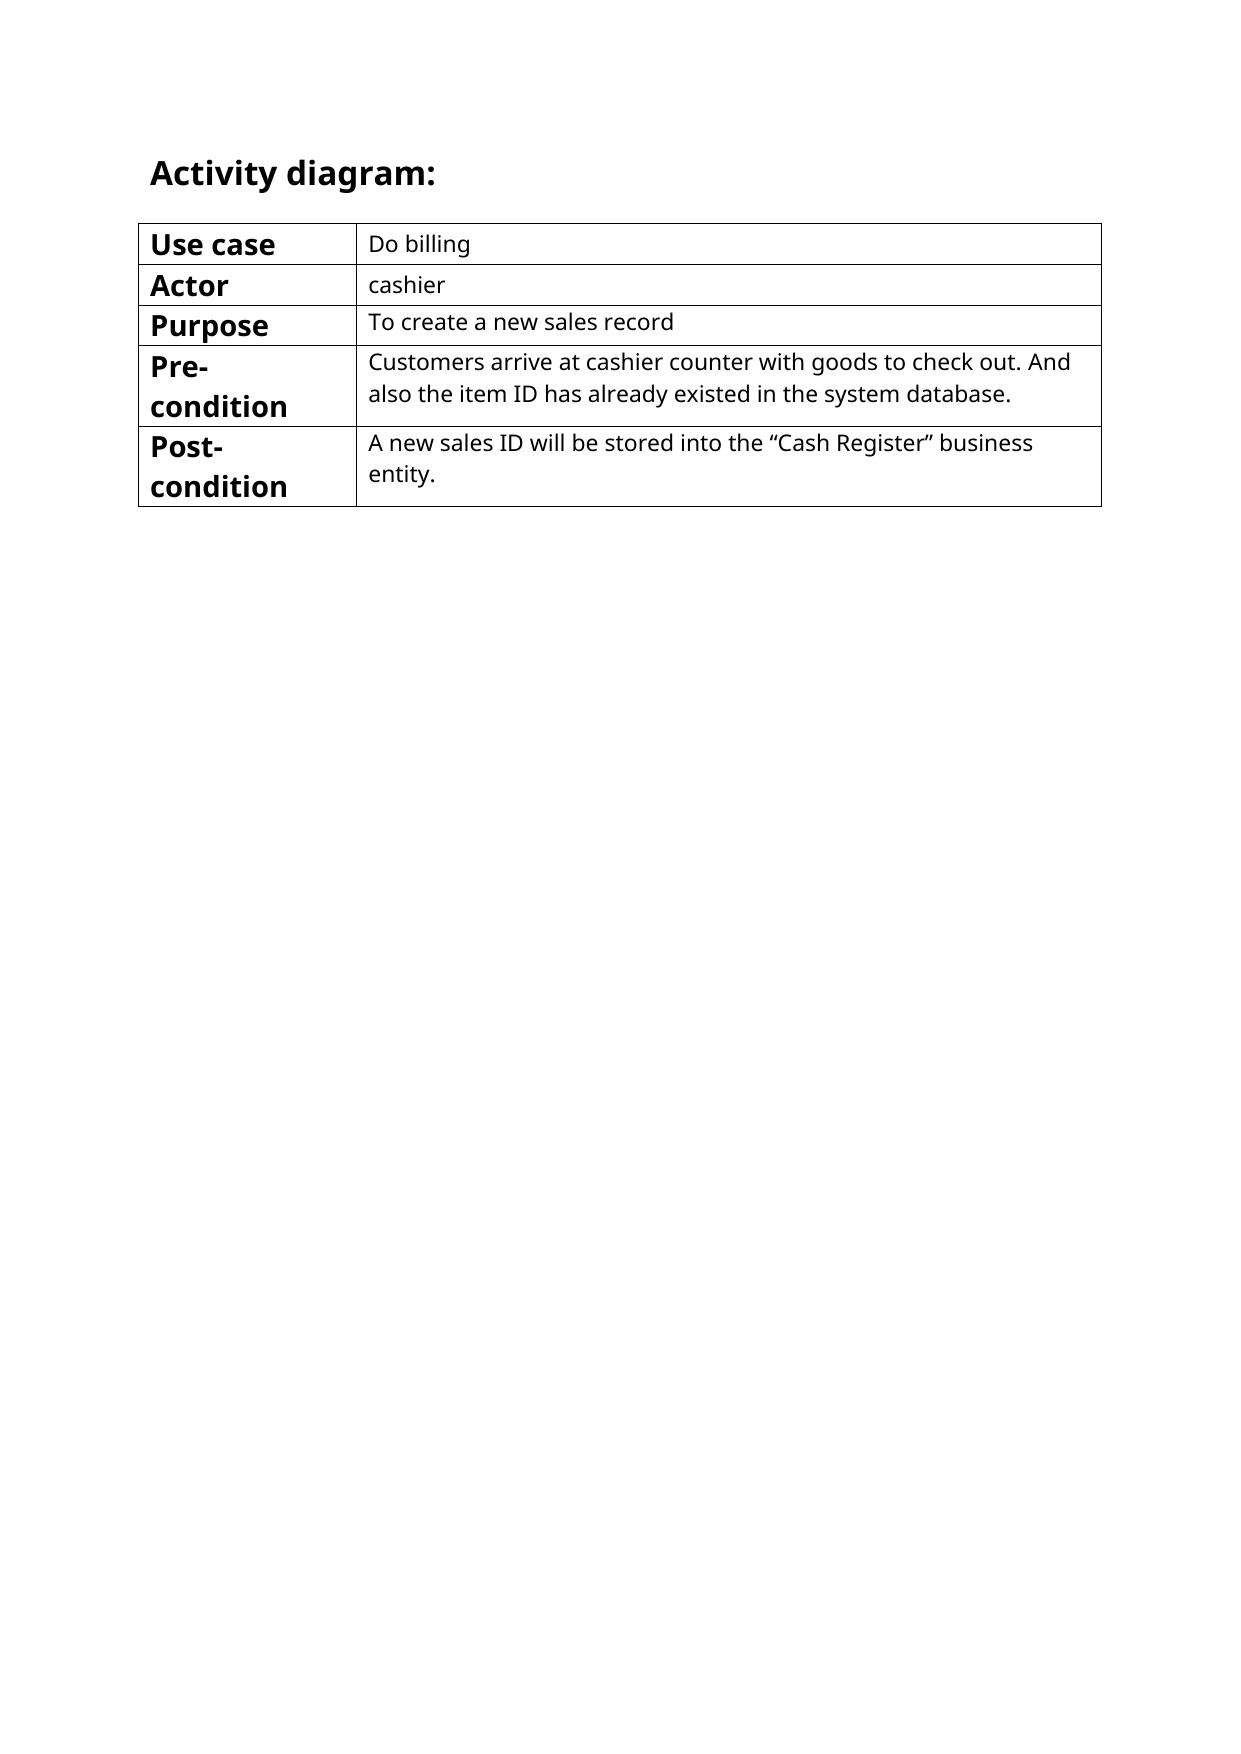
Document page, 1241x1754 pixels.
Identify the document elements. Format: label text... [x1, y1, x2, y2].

table_cell Pre-condition [139, 346, 356, 426]
table_cell Purpose [139, 306, 356, 345]
table_cell A new sales ID will be stored into the “Cash Register” business entity. [357, 427, 1101, 506]
table_cell To create a new sales record [357, 306, 1101, 345]
table_header Use case [139, 224, 356, 264]
table_cell Post-condition [139, 427, 356, 506]
text Activity diagram: [150, 150, 1090, 195]
table_cell Customers arrive at cashier counter with goods to check out. And also the item ID has already existed in the system database. [357, 346, 1101, 426]
table_cell cashier [357, 265, 1101, 304]
table_cell Actor [139, 265, 356, 304]
table_header Do billing [357, 224, 1101, 264]
